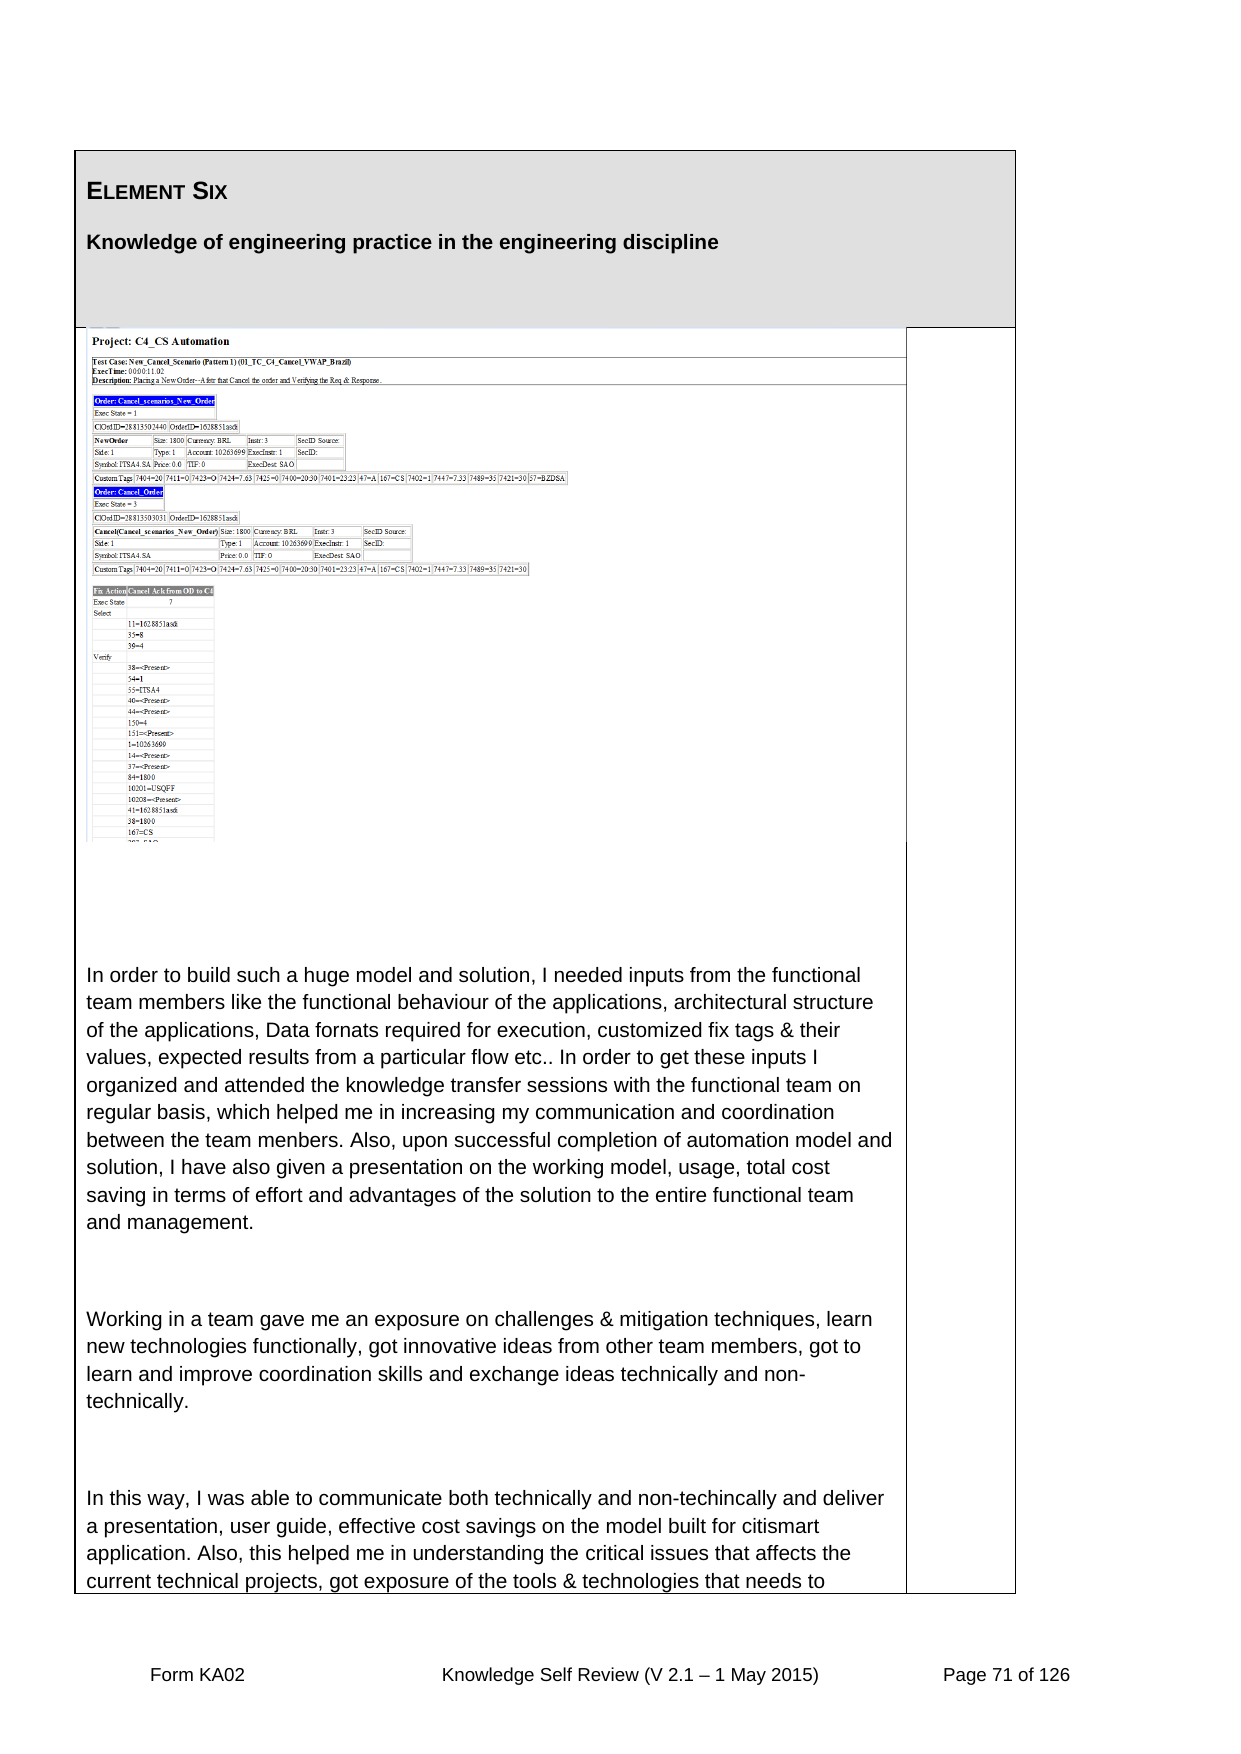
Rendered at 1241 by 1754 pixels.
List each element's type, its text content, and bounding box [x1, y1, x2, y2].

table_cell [907, 328, 1015, 1592]
picture [86, 327, 907, 842]
table_header Element Six Knowledge of engineering practice in the engineering discipline [76, 151, 1015, 327]
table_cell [76, 328, 906, 1592]
